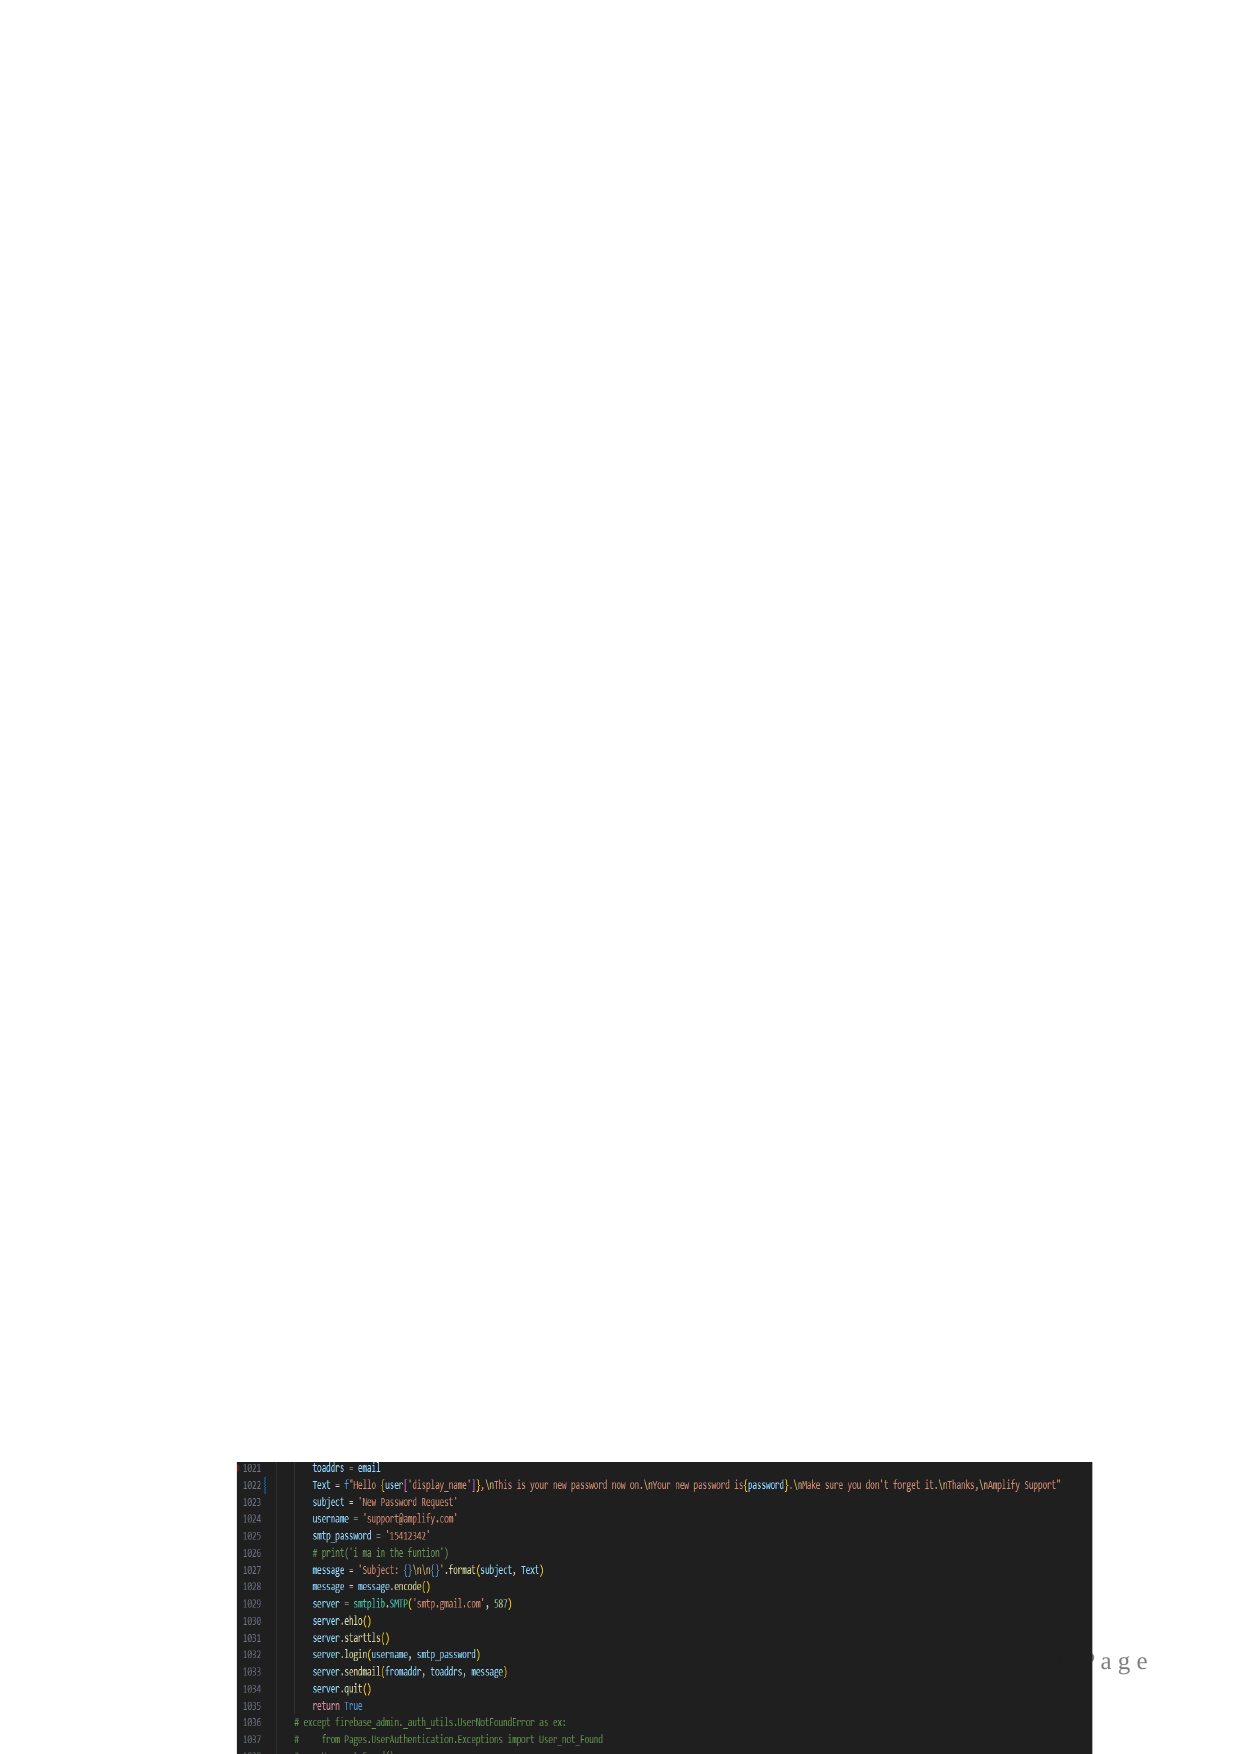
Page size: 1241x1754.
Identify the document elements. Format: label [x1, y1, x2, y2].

picture [236, 1462, 1093, 1754]
